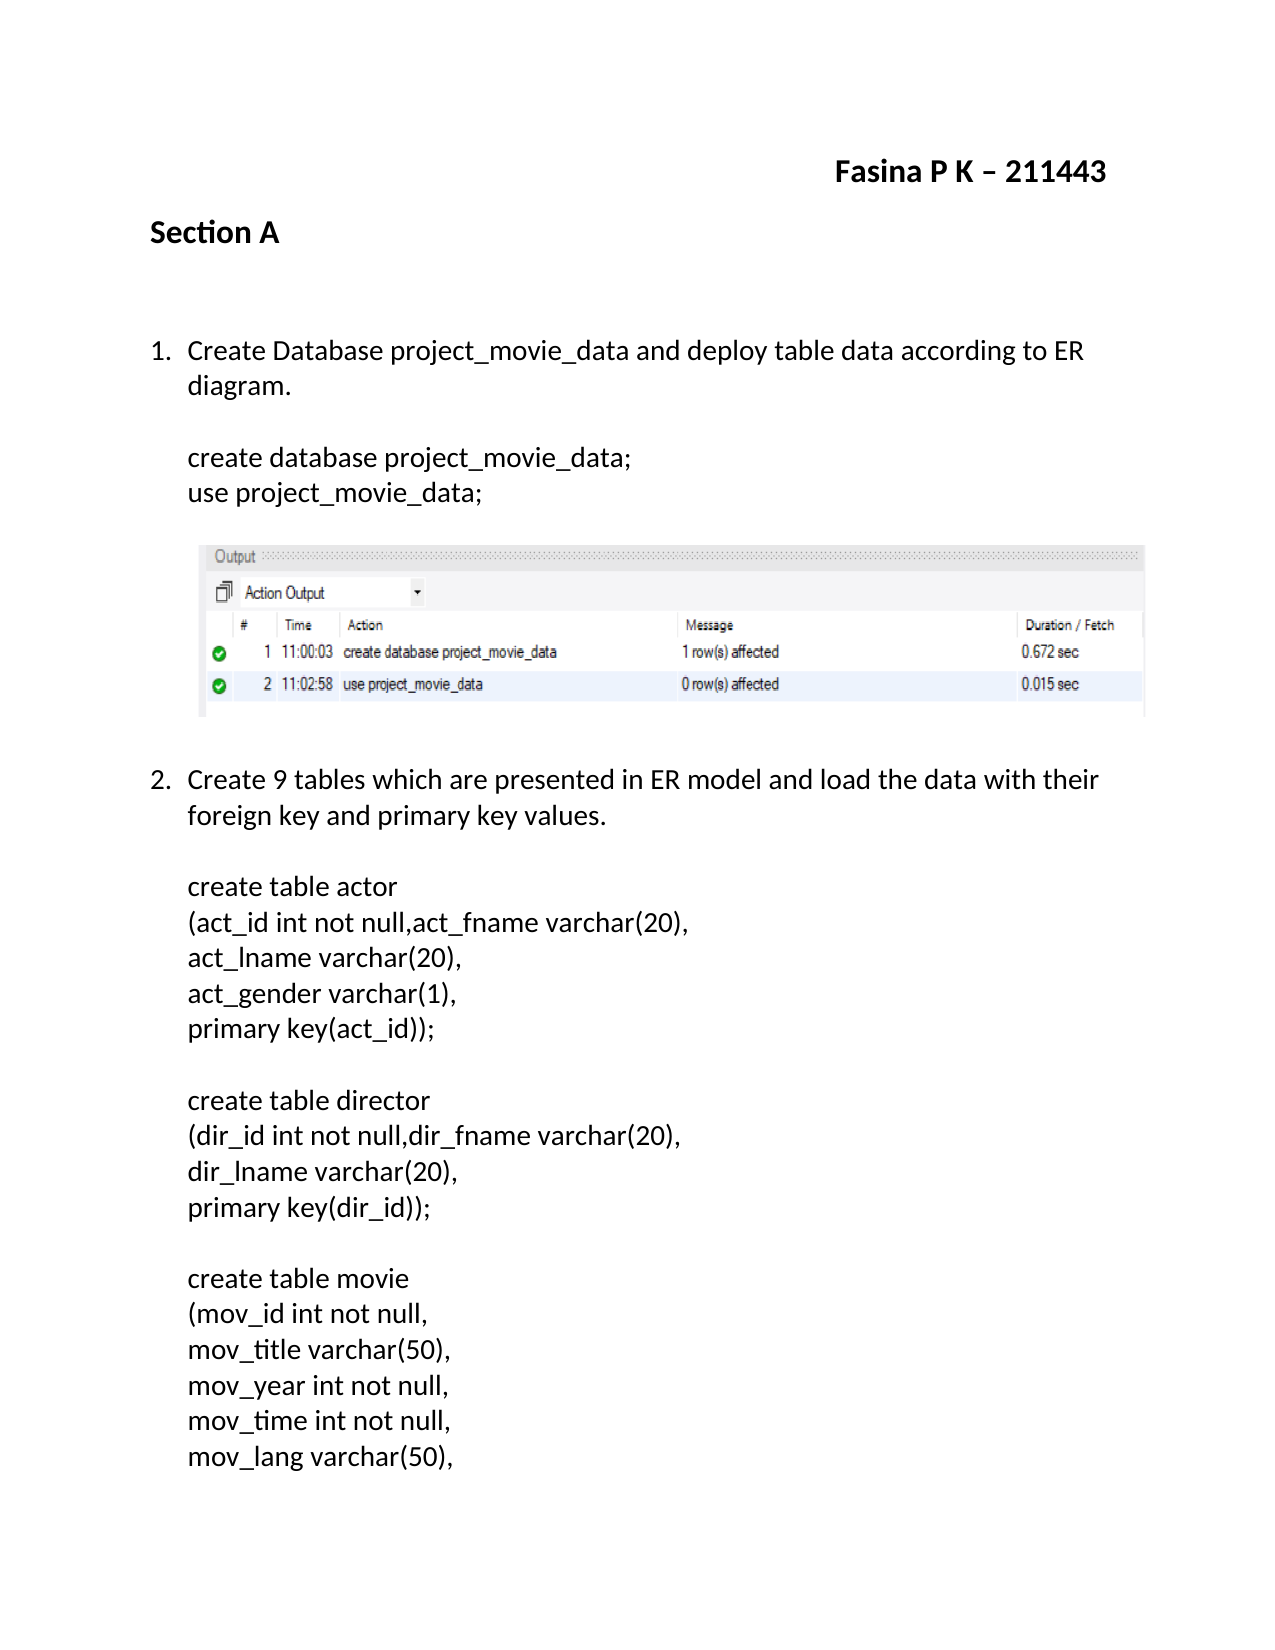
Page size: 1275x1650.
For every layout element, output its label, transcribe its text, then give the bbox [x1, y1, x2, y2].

list Create 9 tables which are presented in ER model and load the data with their foreign key and primary key values. [150, 761, 1125, 832]
list create database project_movie_data; [187, 439, 1125, 474]
picture [187, 545, 1146, 717]
list act_lname varchar(20), [187, 939, 1125, 975]
list create table director [187, 1082, 1125, 1117]
list (dir_id int not null,dir_fname varchar(20), [187, 1117, 1125, 1153]
list mov_title varchar(50), [187, 1331, 1125, 1367]
list Create Database project_movie_data and deploy table data according to ER diagram. [150, 332, 1125, 403]
list mov_year int not null, [187, 1367, 1125, 1402]
list mov_lang varchar(50), [187, 1438, 1125, 1474]
list act_gender varchar(1), [187, 975, 1125, 1011]
list (act_id int not null,act_fname varchar(20), [187, 904, 1125, 939]
text Fasina P K – 211443 [150, 150, 1125, 191]
list primary key(dir_id)); [187, 1189, 1125, 1224]
text Section A [150, 211, 1125, 251]
list use project_movie_data; [187, 474, 1125, 510]
list create table movie [187, 1260, 1125, 1296]
list dir_lname varchar(20), [187, 1153, 1125, 1189]
list (mov_id int not null, [187, 1296, 1125, 1331]
list mov_time int not null, [187, 1402, 1125, 1438]
list primary key(act_id)); [187, 1011, 1125, 1046]
list create table actor [187, 868, 1125, 904]
